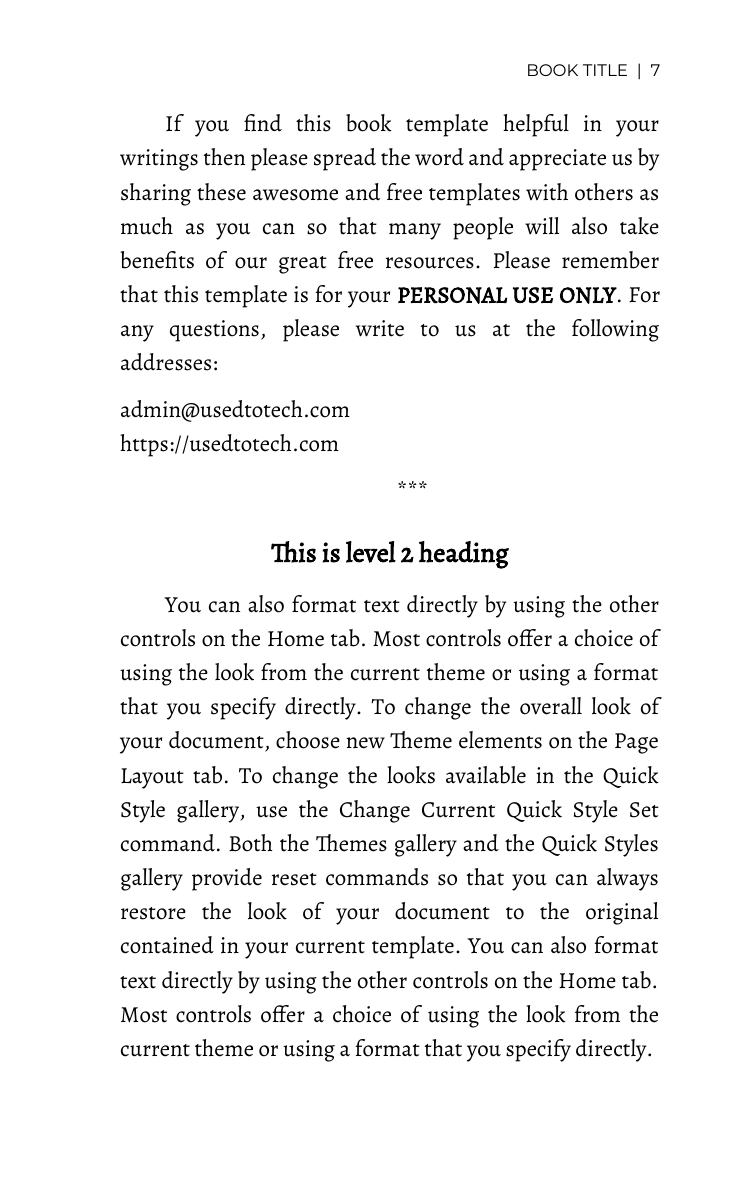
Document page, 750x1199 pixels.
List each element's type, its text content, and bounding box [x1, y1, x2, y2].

text If you find this book template helpful in your writings then please spread the word and appreciate us by sharing these awesome and free templates with others as much as you can so that many people will also take benefits of our great free resources. Please remember that this template is for your PERSONAL USE ONLY. For any questions, please write to us at the following addresses: [120, 108, 660, 378]
text admin@usedtotech.com [120, 394, 660, 425]
text *** [120, 475, 660, 506]
subtitle This is level 2 heading [120, 534, 660, 571]
text You can also format text directly by using the other controls on the Home tab. Most controls offer a choice of using the look from the current theme or using a format that you specify directly. To change the overall look of your document, choose new Theme elements on the Page Layout tab. To change the looks available in the Quick Style gallery, use the Change Current Quick Style Set command. Both the Themes gallery and the Quick Styles gallery provide reset commands so that you can always restore the look of your document to the original contained in your current template. You can also format text directly by using the other controls on the Home tab. Most controls offer a choice of using the look from the current theme or using a format that you specify directly. [120, 589, 660, 1064]
text https://usedtotech.com [120, 428, 660, 459]
